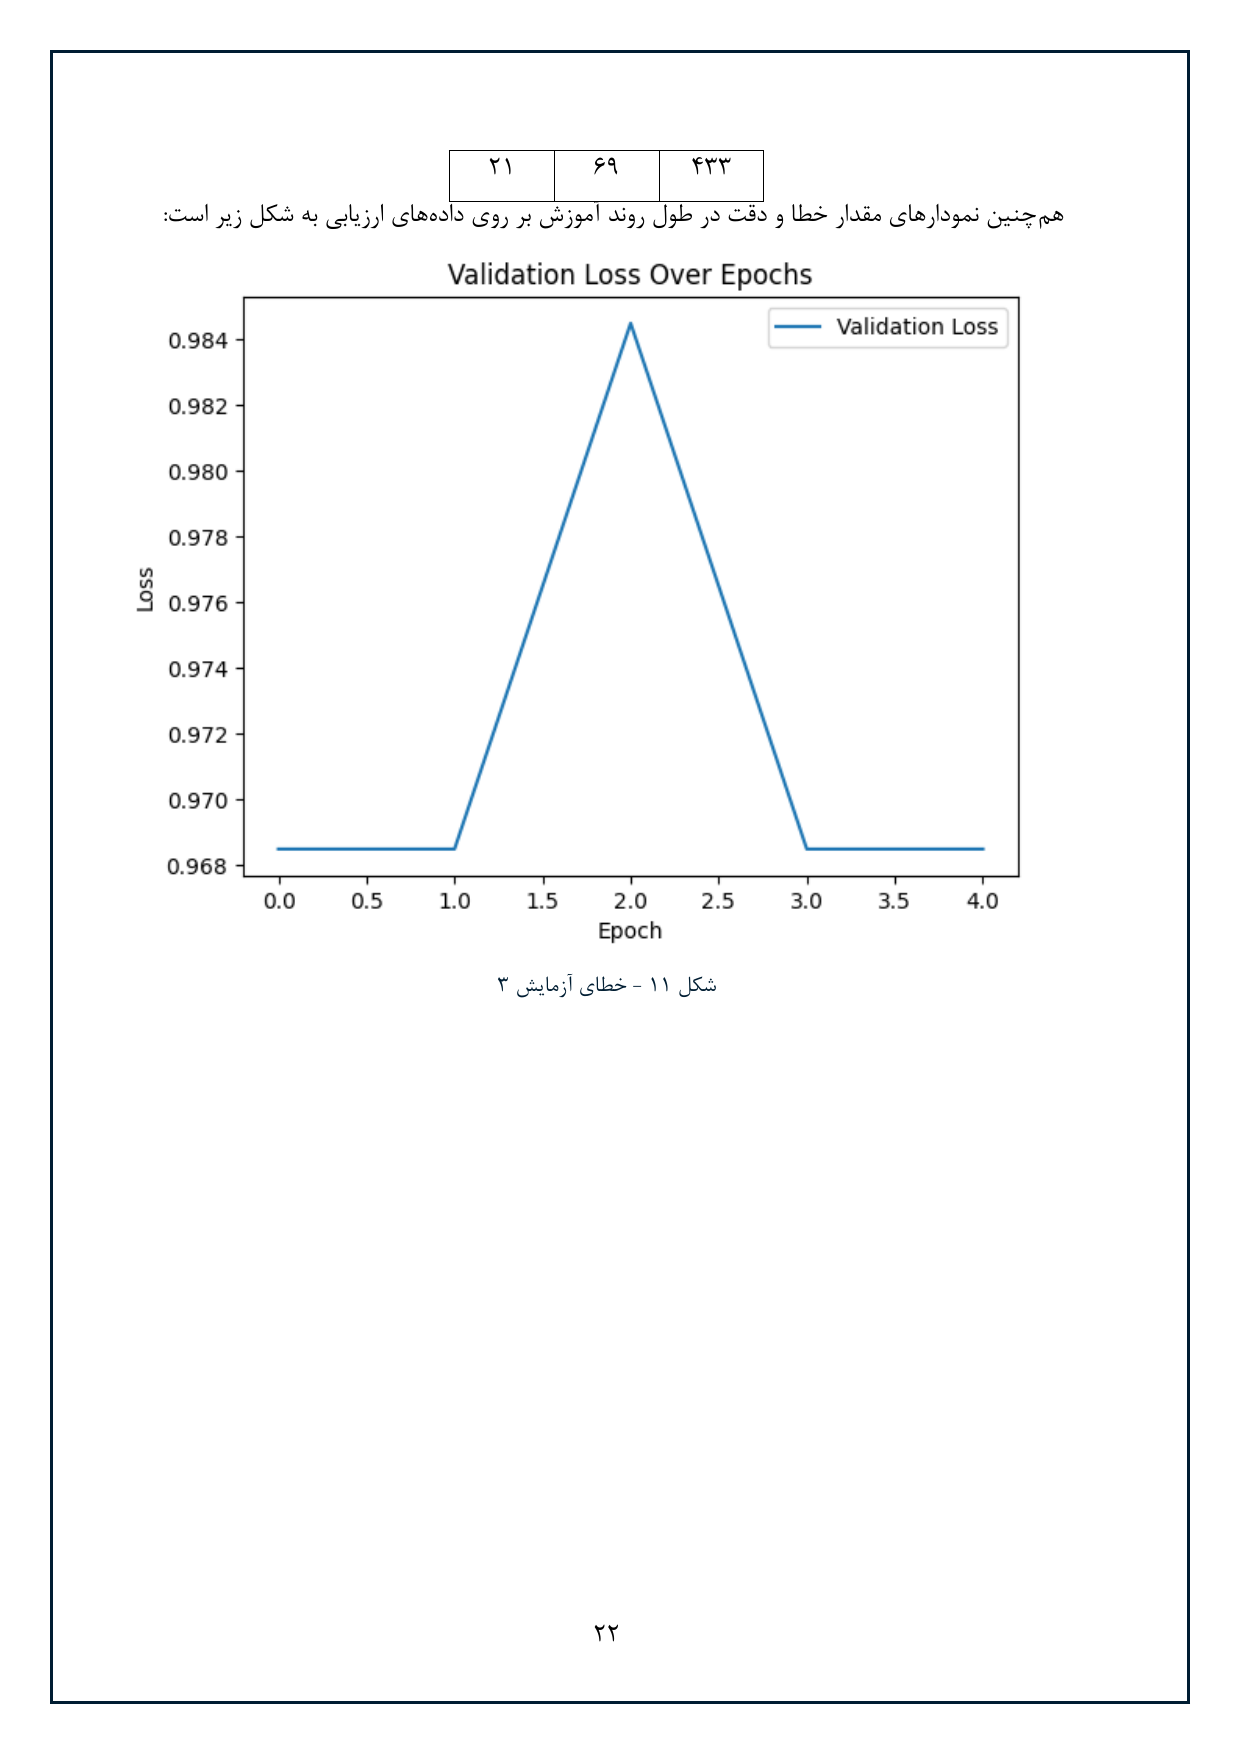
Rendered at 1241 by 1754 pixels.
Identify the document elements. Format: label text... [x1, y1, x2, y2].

table_cell 21 [450, 151, 554, 201]
text هم‌چنین نمودارهای مقدار خطا و دقت در طول روند آموزش بر روی داده‌های ارزیابی به شکل زیر است: [150, 202, 1063, 231]
table_cell 69 [555, 151, 659, 201]
text شکل 11 - خطای آزمایش ۳ [150, 975, 1063, 1000]
table_cell 433 [660, 151, 763, 201]
picture [120, 247, 1034, 959]
